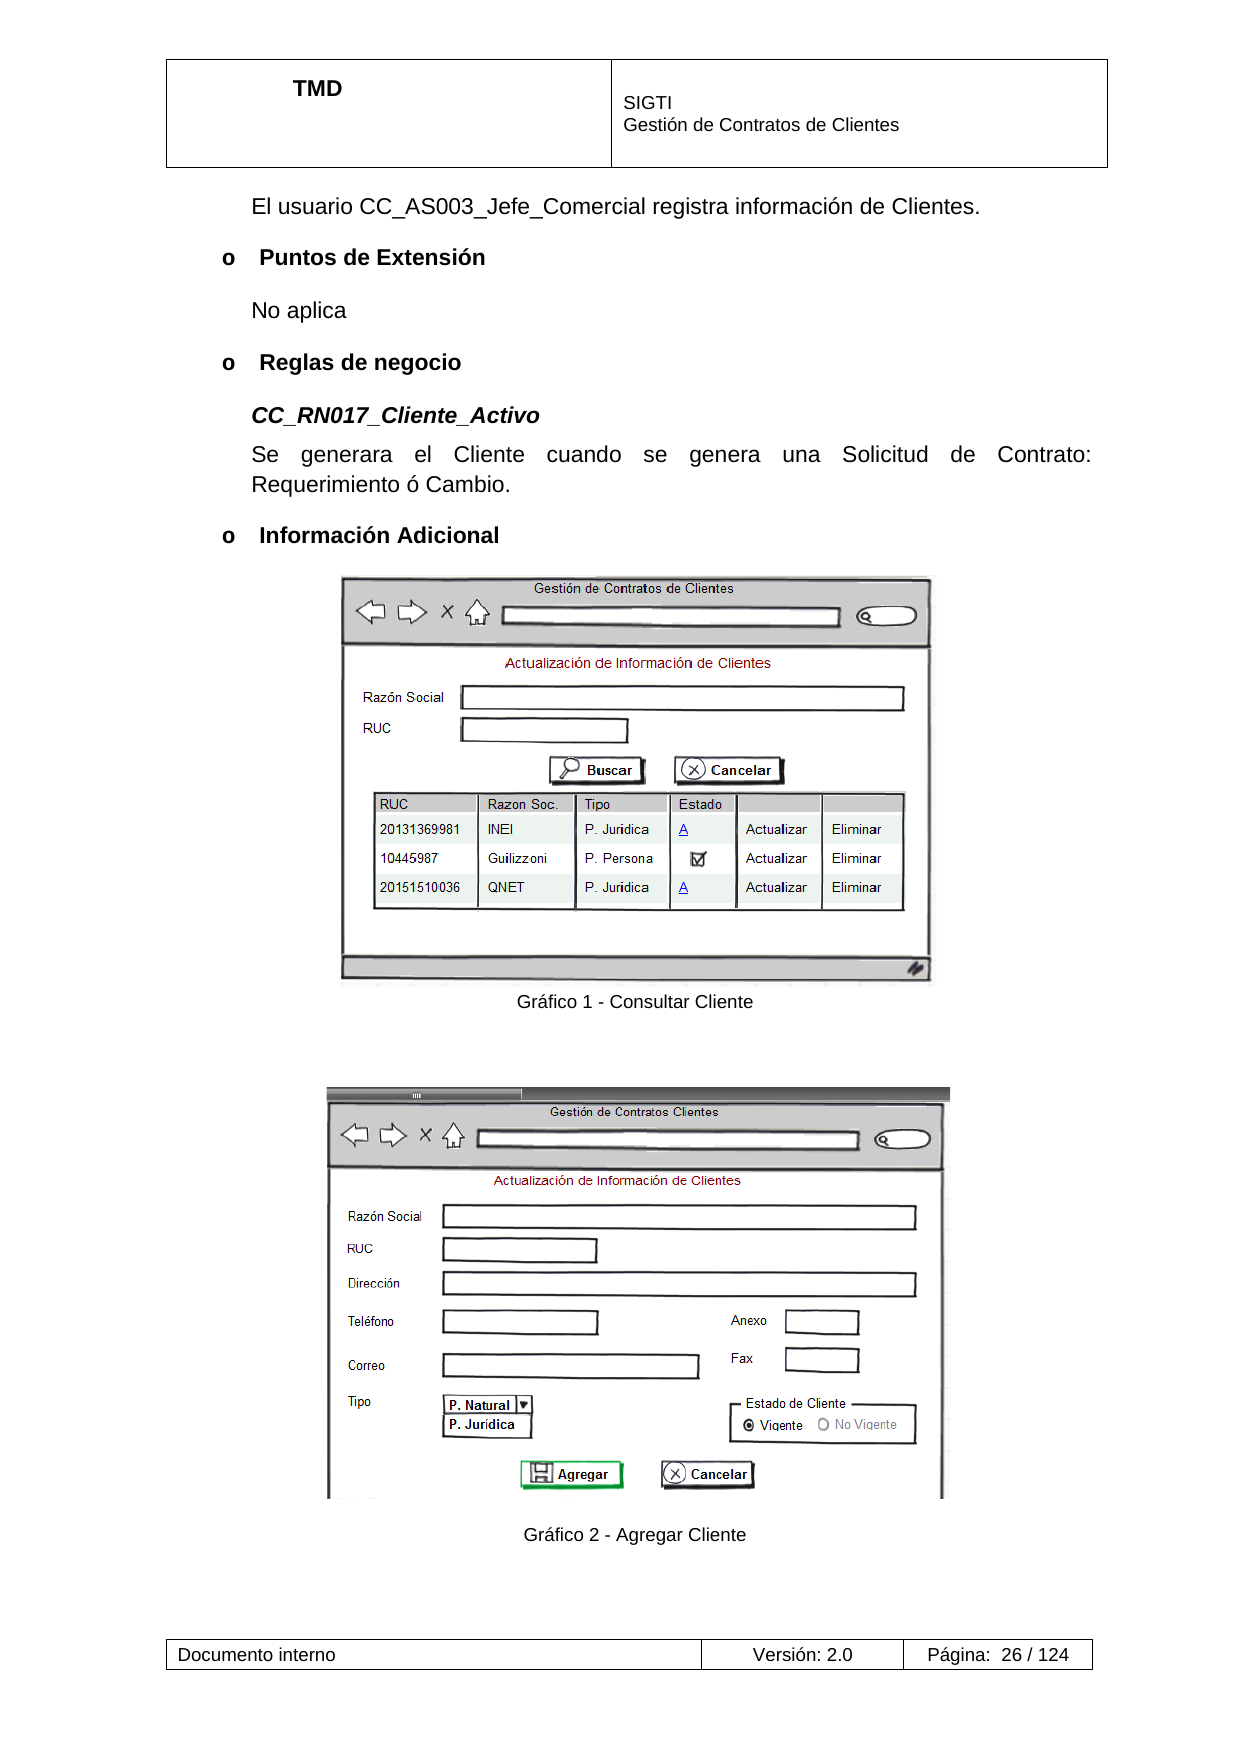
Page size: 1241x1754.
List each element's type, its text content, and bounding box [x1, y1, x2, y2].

list No aplica [251, 297, 1092, 324]
list Información Adicional [222, 522, 1092, 551]
list El usuario CC_AS003_Jefe_Comercial registra información de Clientes. [251, 193, 1092, 219]
list Gráfico 2 - Agregar Cliente [177, 1524, 1092, 1545]
list Se generara el Cliente cuando se genera una Solicitud de Contrato: Requerimiento ó Cambio. [251, 441, 1092, 498]
picture [326, 1087, 951, 1499]
picture [339, 575, 937, 987]
list Reglas de negocio [222, 348, 1092, 377]
list CC_RN017_Cliente_Activo [251, 402, 1092, 428]
list Gráfico 1 - Consultar Cliente [177, 991, 1092, 1013]
list Puntos de Extensión [222, 244, 1092, 272]
